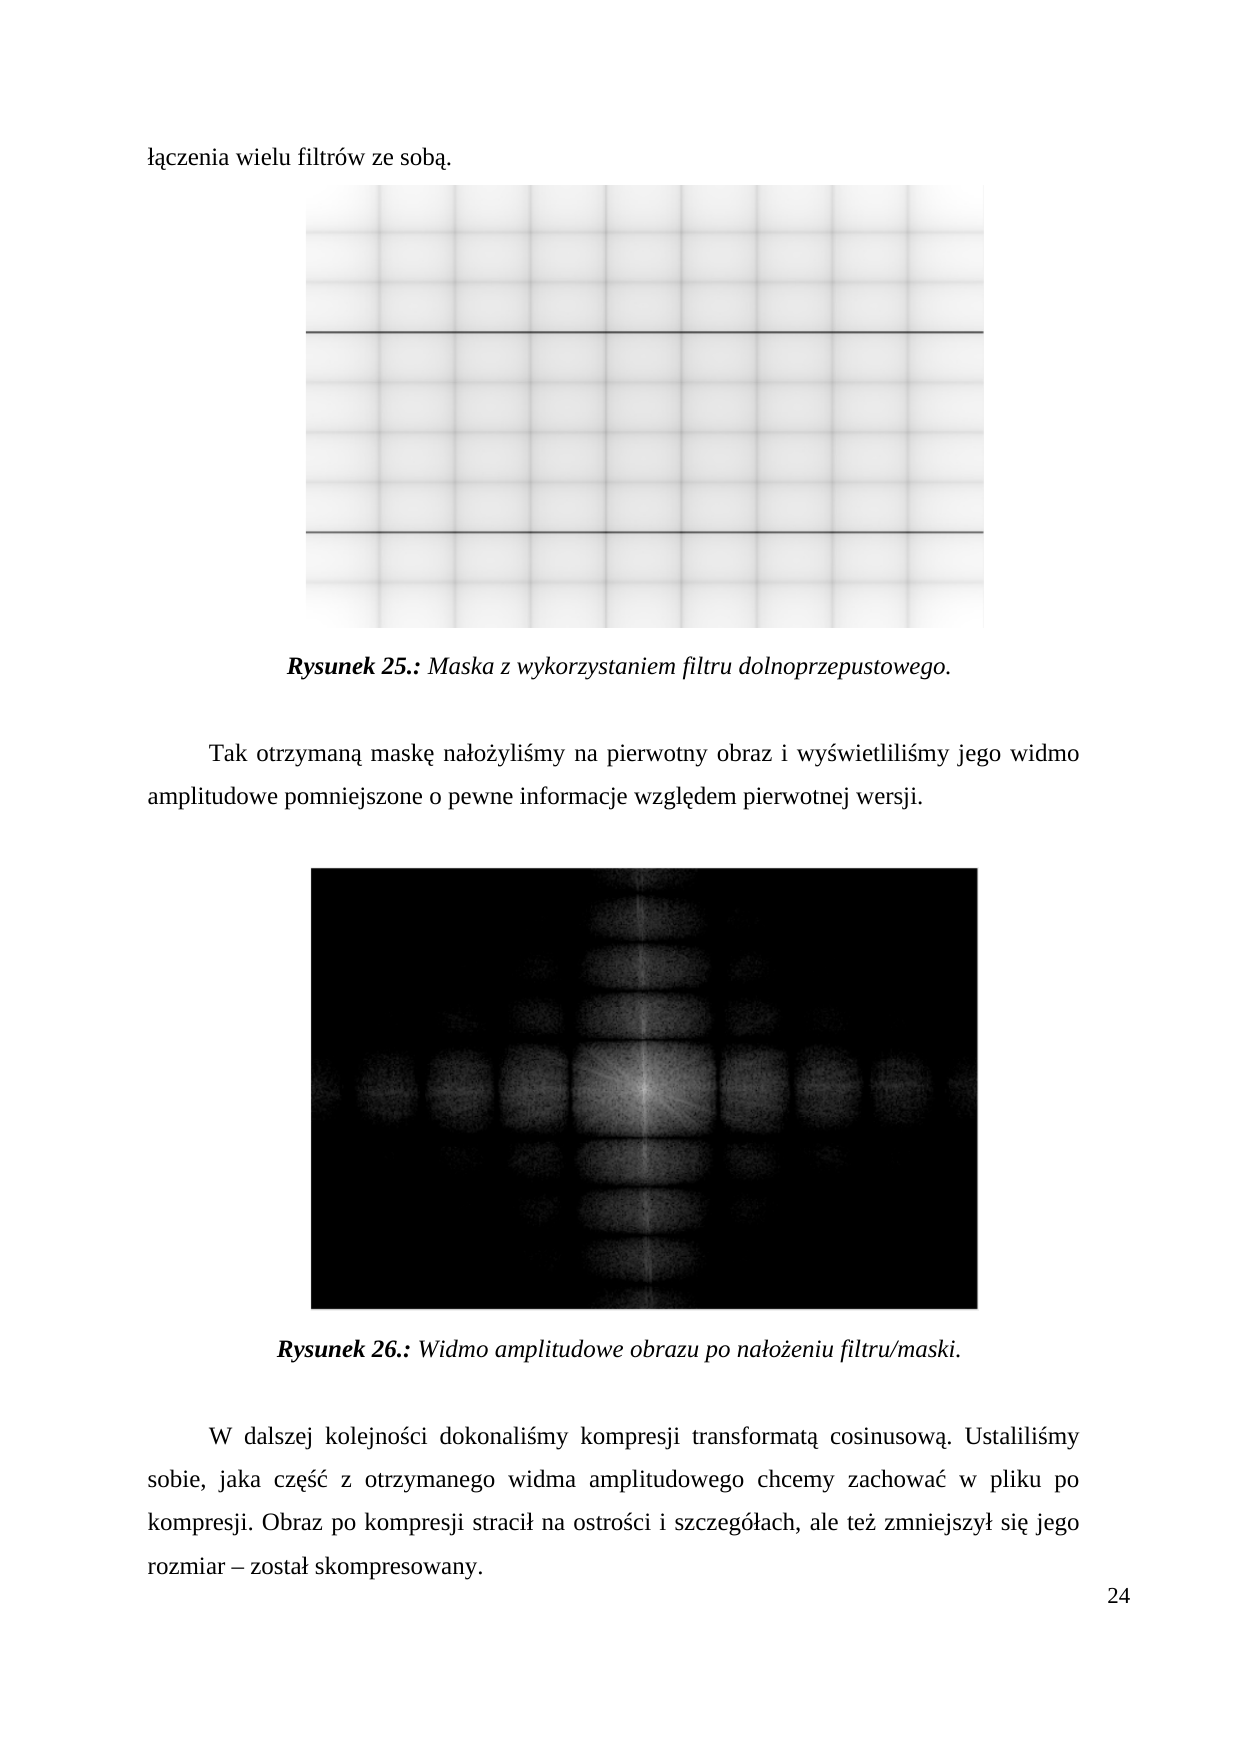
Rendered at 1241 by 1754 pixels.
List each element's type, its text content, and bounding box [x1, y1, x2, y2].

picture [305, 185, 984, 628]
text Rysunek 25.: Maska z wykorzystaniem filtru dolnoprzepustowego. [170, 651, 1068, 680]
text W dalszej kolejności dokonaliśmy kompresji transformatą cosinusową. Ustaliliśmy sobie, jaka część z otrzymanego widma amplitudowego chcemy zachować w pliku po kompresji. Obraz po kompresji stracił na ostrości i szczegółach, ale też zmniejszył się jego rozmiar – został skompresowany. [147, 1421, 1081, 1579]
text Tak otrzymaną maskę nałożyliśmy na pierwotny obraz i wyświetliliśmy jego widmo amplitudowe pomniejszone o pewne informacje względem pierwotnej wersji. [147, 738, 1081, 810]
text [147, 142, 1081, 170]
text Rysunek 26.: Widmo amplitudowe obrazu po nałożeniu filtru/maski. [170, 1334, 1068, 1363]
picture [310, 867, 979, 1311]
